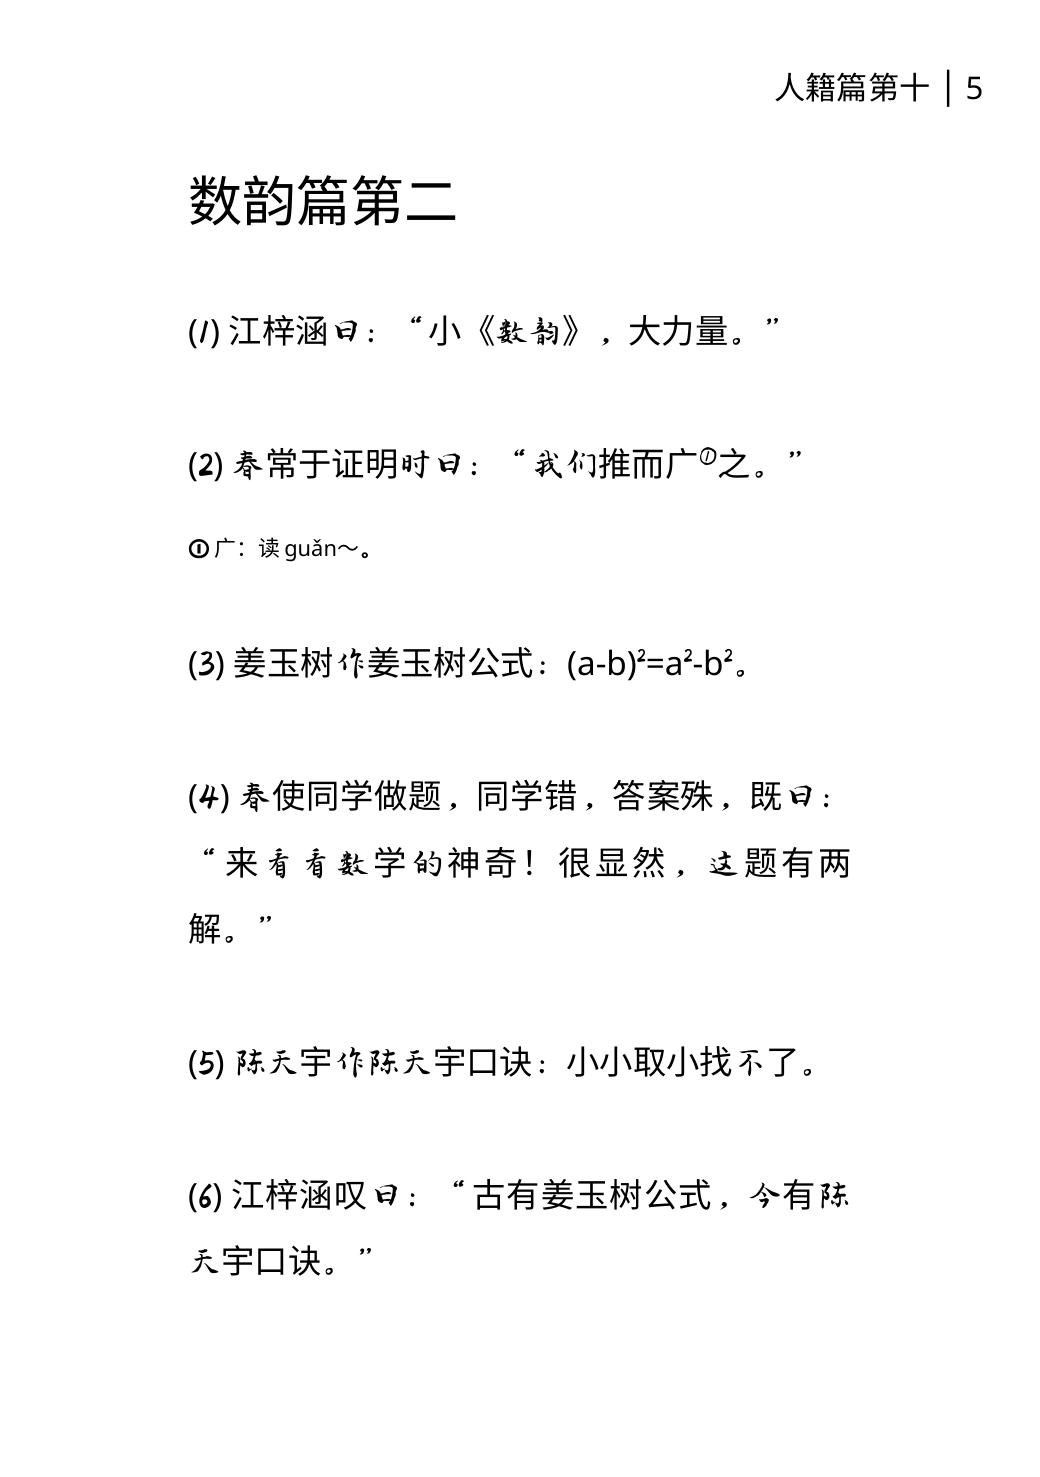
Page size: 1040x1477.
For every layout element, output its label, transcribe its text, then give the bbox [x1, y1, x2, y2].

text 数韵篇第二 [188, 166, 852, 233]
list 姜玉树作姜玉树公式：(a-b)2=a2-b2。 [188, 632, 852, 698]
list 江梓涵曰：“小《数韵》，大力量。” [188, 299, 852, 366]
text ①广：读guǎn～。 [188, 532, 852, 565]
list 江梓涵叹曰：“古有姜玉树公式，今有陈天宇口诀。” [188, 1163, 852, 1296]
list 春常于证明时曰：“我们推而广①之。” [188, 432, 852, 499]
list 陈天宇作陈天宇口诀：小小取小找不了。 [188, 1030, 852, 1097]
list 春使同学做题，同学错，答案殊，既曰：“来看看数学的神奇！很显然，这题有两解。” [188, 764, 852, 964]
